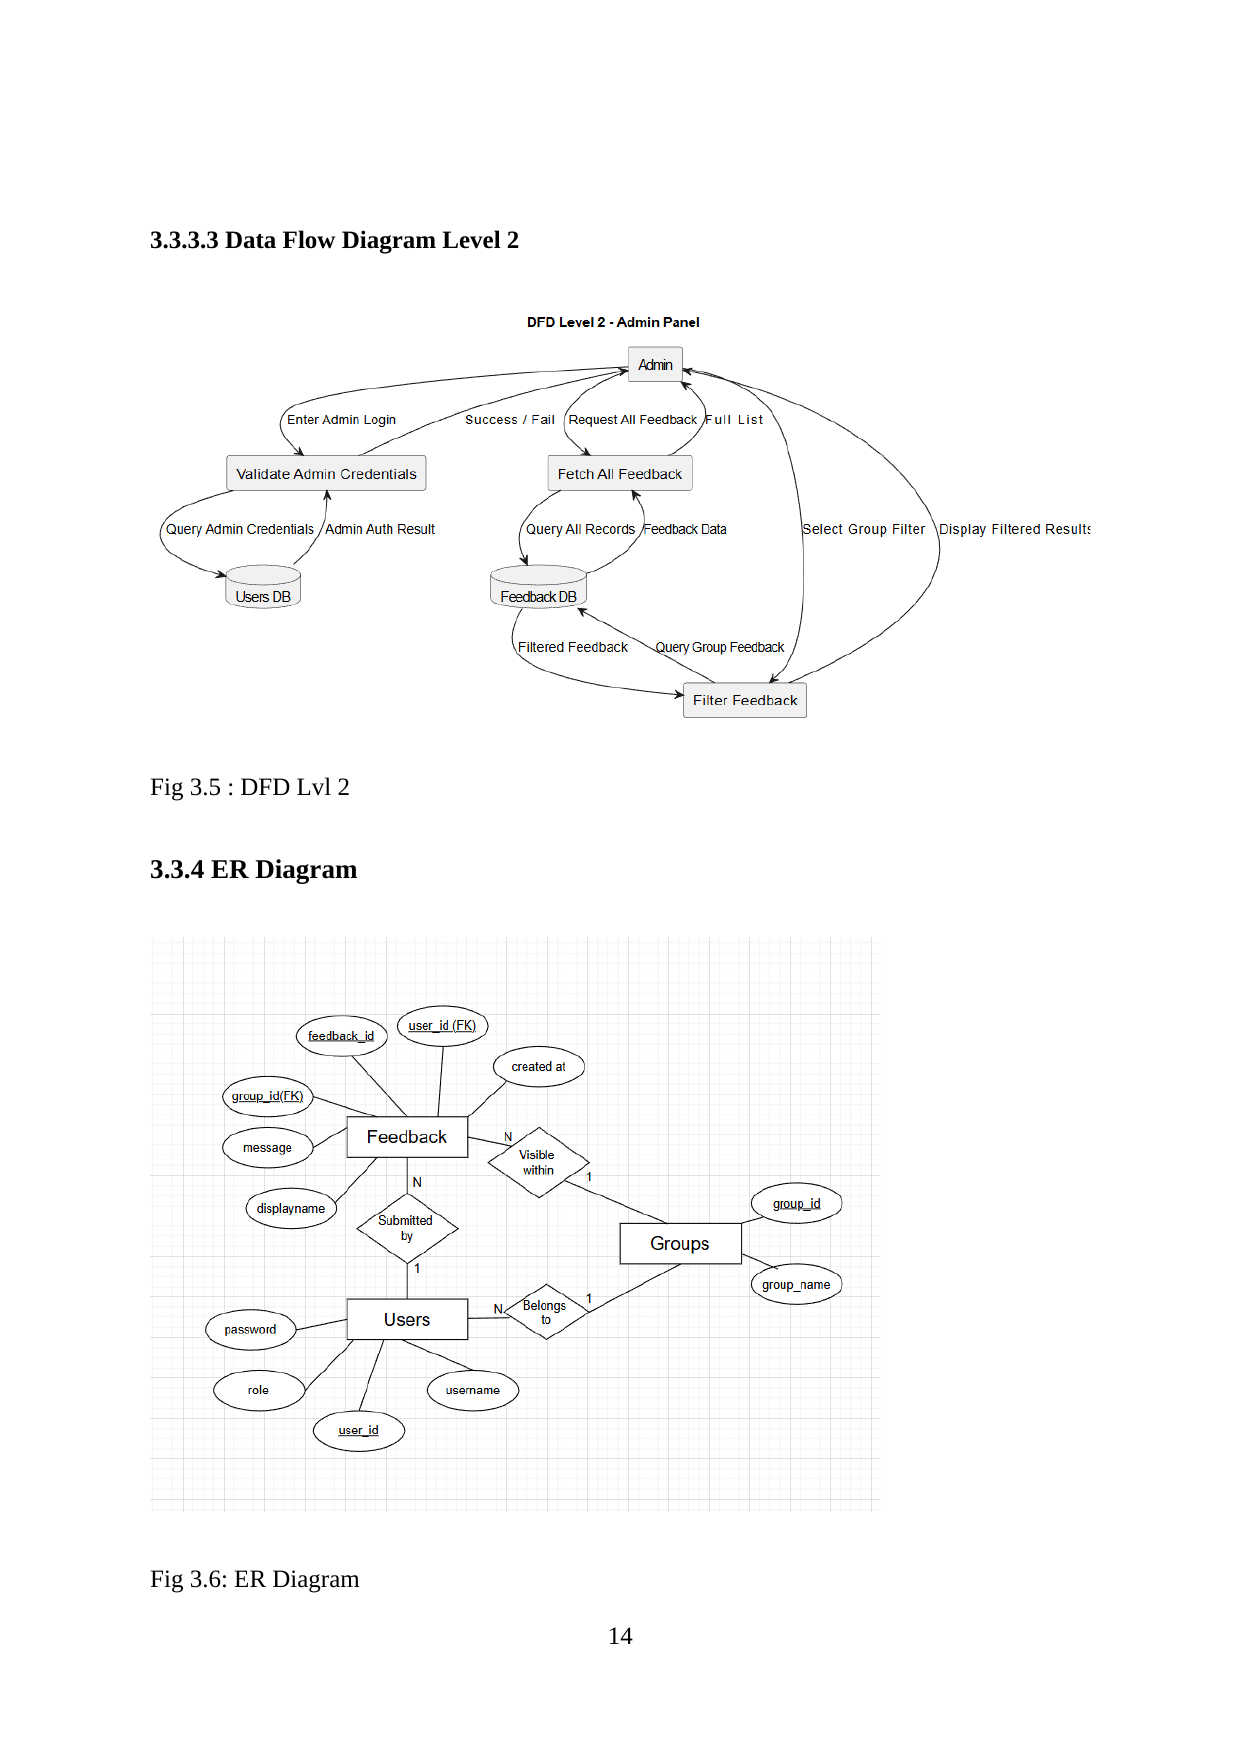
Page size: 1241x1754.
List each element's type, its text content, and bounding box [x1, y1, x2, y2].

text Fig 3.5 : DFD Lvl 2 [150, 772, 1090, 801]
subtitle 3.3.4 ER Diagram [150, 853, 1090, 884]
text Fig 3.6: ER Diagram [150, 1564, 1090, 1593]
subtitle 3.3.3.3 Data Flow Diagram Level 2 [150, 225, 1090, 254]
picture [150, 305, 1091, 721]
picture [150, 937, 880, 1512]
